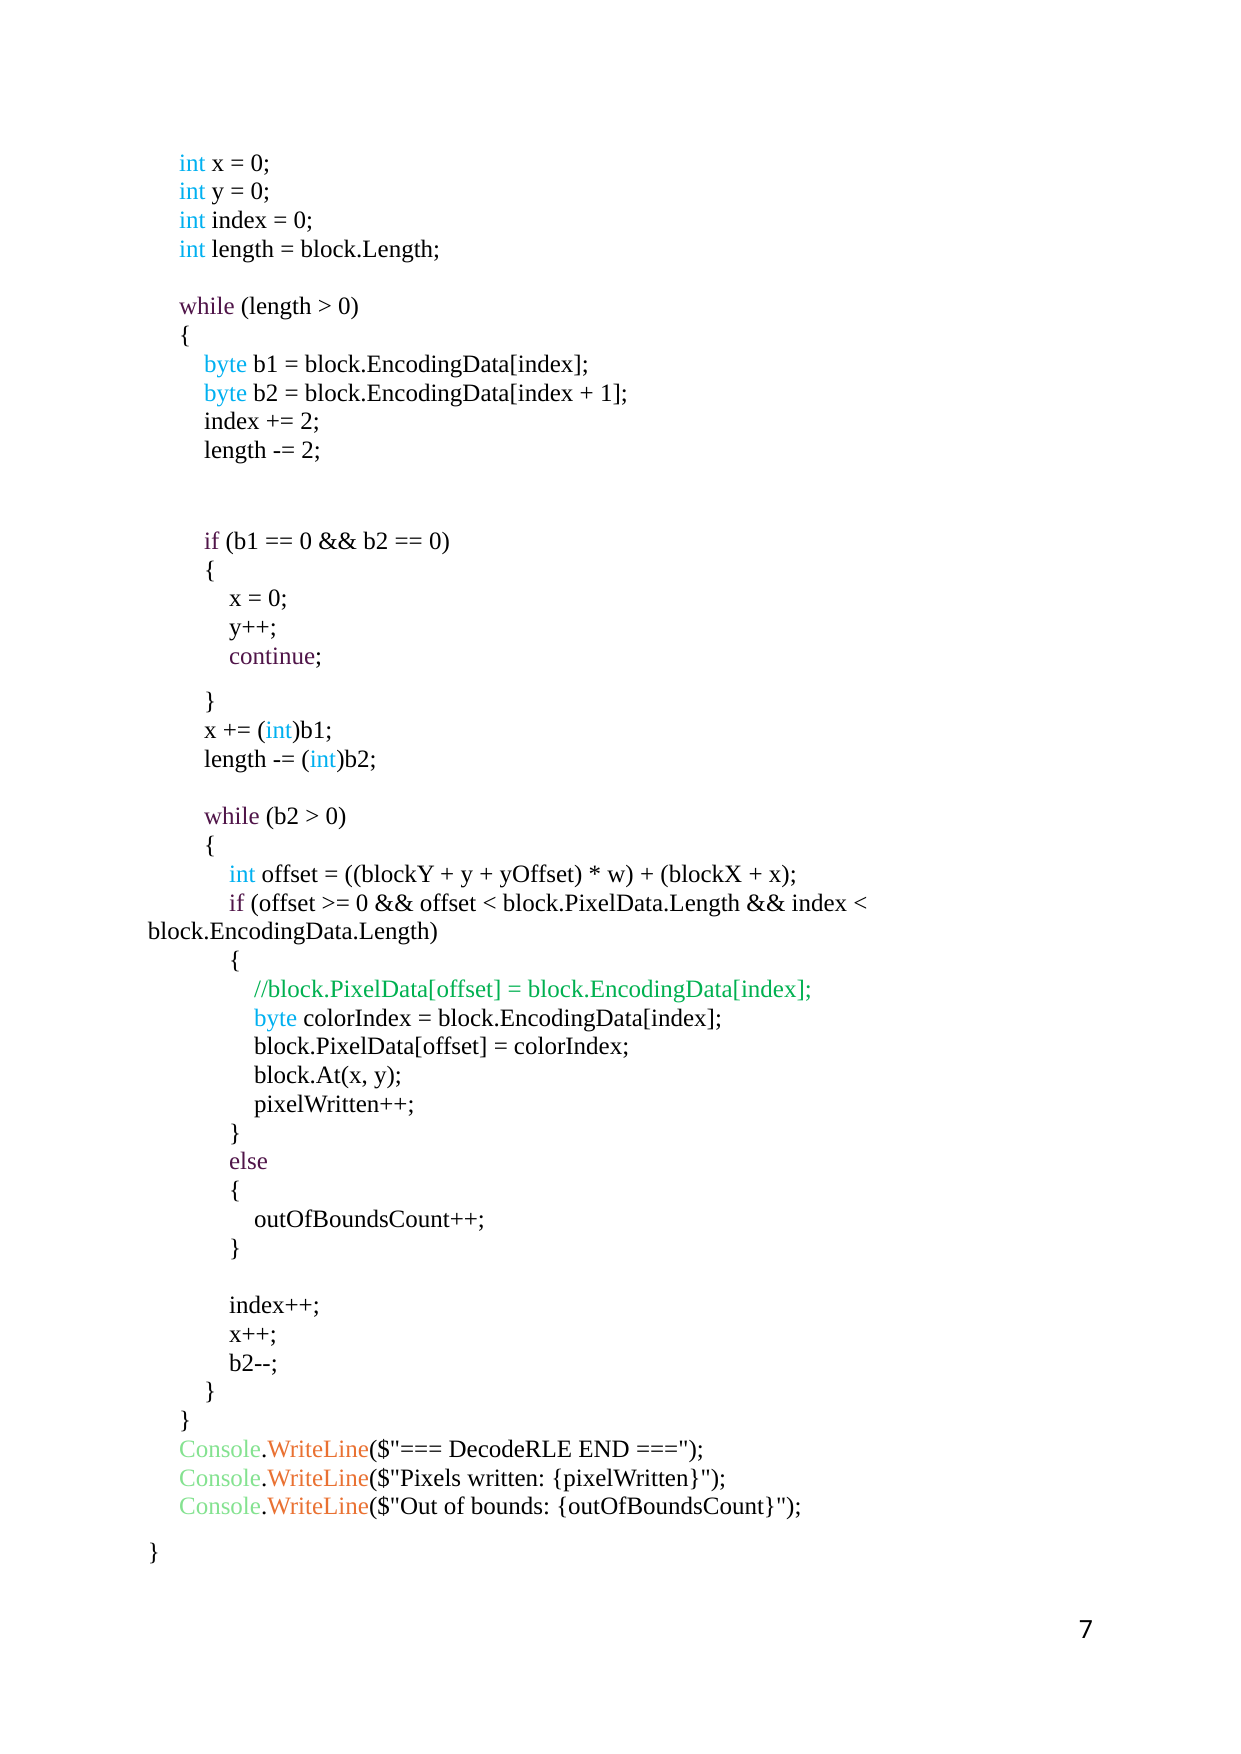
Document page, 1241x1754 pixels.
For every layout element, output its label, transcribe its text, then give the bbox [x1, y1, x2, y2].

text byte colorIndex = block.EncodingData[index]; [148, 1003, 1093, 1031]
text { [148, 320, 1093, 349]
text index += 2; [148, 406, 1093, 435]
text while (length > 0) [148, 291, 1093, 320]
text int length = block.Length; [148, 234, 1093, 263]
text } [148, 686, 1093, 715]
text pixelWritten++; [148, 1089, 1093, 1118]
text x += (int)b1; [148, 715, 1093, 744]
text Console.WriteLine($"Pixels written: {pixelWritten}"); [148, 1463, 1093, 1491]
text int y = 0; [148, 176, 1093, 205]
text int index = 0; [148, 205, 1093, 234]
text { [148, 830, 1093, 859]
text byte b1 = block.EncodingData[index]; [148, 349, 1093, 378]
text Console.WriteLine($"Out of bounds: {outOfBoundsCount}"); [148, 1491, 1093, 1520]
text if (b1 == 0 && b2 == 0) [148, 526, 1093, 555]
text index++; [148, 1290, 1093, 1319]
text Console.WriteLine($"=== DecodeRLE END ==="); [148, 1434, 1093, 1463]
text x = 0; [148, 583, 1093, 612]
text if (offset >= 0 && offset < block.PixelData.Length && index < block.EncodingData.Length) [148, 888, 1093, 945]
text continue; [148, 641, 1093, 670]
text block.PixelData[offset] = colorIndex; [148, 1031, 1093, 1060]
text { [148, 945, 1093, 974]
text } [148, 1537, 1093, 1566]
text block.At(x, y); [148, 1060, 1093, 1089]
text y++; [148, 612, 1093, 641]
text length -= (int)b2; [148, 744, 1093, 773]
text while (b2 > 0) [148, 801, 1093, 830]
text int offset = ((blockY + y + yOffset) * w) + (blockX + x); [148, 859, 1093, 888]
text int x = 0; [148, 148, 1093, 176]
text } [148, 1376, 1093, 1405]
text //block.PixelData[offset] = block.EncodingData[index]; [148, 974, 1093, 1003]
text outOfBoundsCount++; [148, 1204, 1093, 1233]
text byte b2 = block.EncodingData[index + 1]; [148, 378, 1093, 406]
text { [148, 1175, 1093, 1204]
text else [148, 1146, 1093, 1175]
text } [148, 1405, 1093, 1434]
text length -= 2; [148, 435, 1093, 464]
text { [148, 555, 1093, 583]
text x++; [148, 1319, 1093, 1348]
text } [148, 1118, 1093, 1146]
text } [148, 1233, 1093, 1261]
text b2--; [148, 1348, 1093, 1376]
